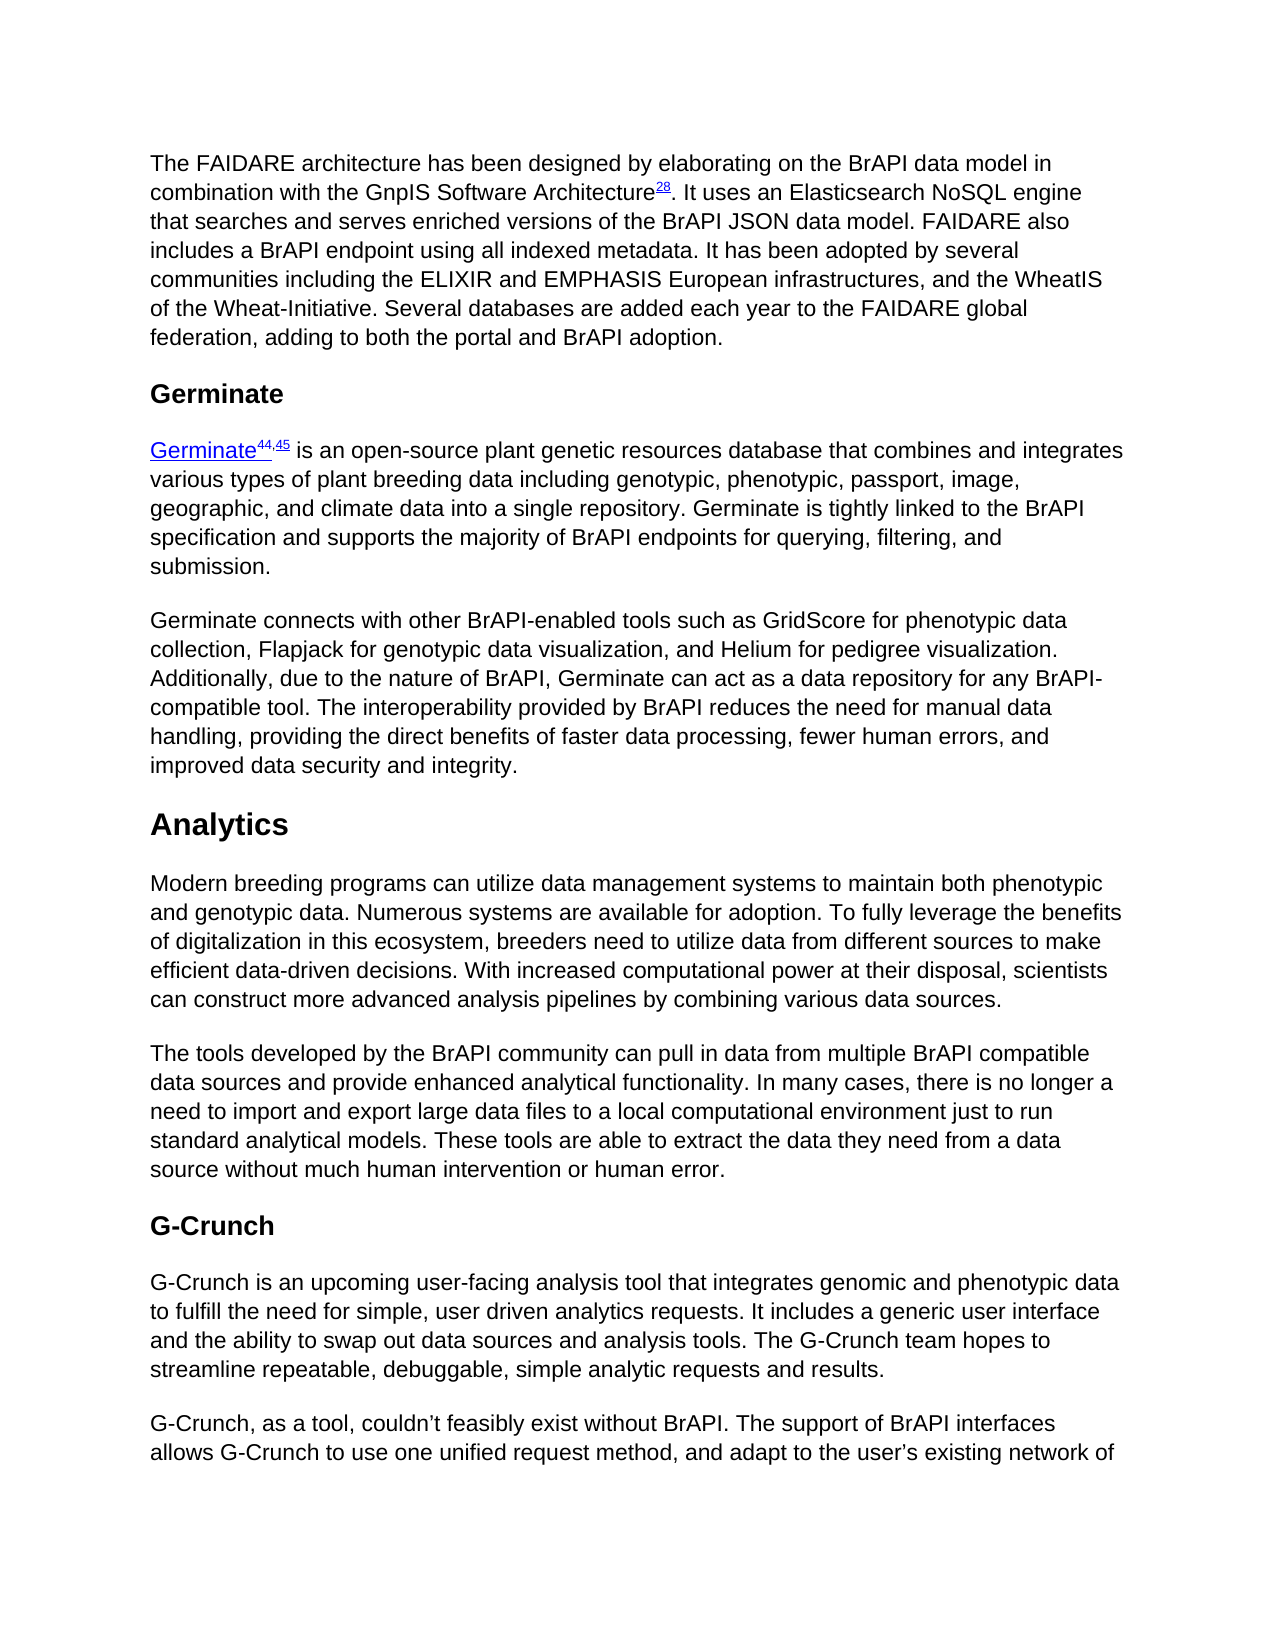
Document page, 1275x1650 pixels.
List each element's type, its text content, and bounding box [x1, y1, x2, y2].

text Modern breeding programs can utilize data management systems to maintain both phenotypic and genotypic data. Numerous systems are available for adoption. To fully leverage the benefits of digitalization in this ecosystem, breeders need to utilize data from different sources to make efficient data-driven decisions. With increased computational power at their disposal, scientists can construct more advanced analysis pipelines by combining various data sources. [150, 870, 1125, 1012]
subtitle Germinate [150, 378, 1125, 409]
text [150, 1410, 1125, 1465]
subtitle G-Crunch [150, 1210, 1125, 1241]
subtitle Analytics [150, 806, 1125, 842]
text The FAIDARE architecture has been designed by elaborating on the BrAPI data model in combination with the GnpIS Software Architecture28. It uses an Elasticsearch NoSQL engine that searches and serves enriched versions of the BrAPI JSON data model. FAIDARE also includes a BrAPI endpoint using all indexed metadata. It has been adopted by several communities including the ELIXIR and EMPHASIS European infrastructures, and the WheatIS of the Wheat-Initiative. Several databases are added each year to the FAIDARE global federation, adding to both the portal and BrAPI adoption. [150, 150, 1125, 350]
text The tools developed by the BrAPI community can pull in data from multiple BrAPI compatible data sources and provide enhanced analytical functionality. In many cases, there is no longer a need to import and export large data files to a local computational environment just to run standard analytical models. These tools are able to extract the data they need from a data source without much human intervention or human error. [150, 1040, 1125, 1182]
text Germinate44,45 is an open-source plant genetic resources database that combines and integrates various types of plant breeding data including genotypic, phenotypic, passport, image, geographic, and climate data into a single repository. Germinate is tightly linked to the BrAPI specification and supports the majority of BrAPI endpoints for querying, filtering, and submission. [150, 437, 1125, 579]
text G-Crunch is an upcoming user-facing analysis tool that integrates genomic and phenotypic data to fulfill the need for simple, user driven analytics requests. It includes a generic user interface and the ability to swap out data sources and analysis tools. The G-Crunch team hopes to streamline repeatable, debuggable, simple analytic requests and results. [150, 1269, 1125, 1382]
text Germinate connects with other BrAPI-enabled tools such as GridScore for phenotypic data collection, Flapjack for genotypic data visualization, and Helium for pedigree visualization. Additionally, due to the nature of BrAPI, Germinate can act as a data repository for any BrAPI-compatible tool. The interoperability provided by BrAPI reduces the need for manual data handling, providing the direct benefits of faster data processing, fewer human errors, and improved data security and integrity. [150, 607, 1125, 778]
